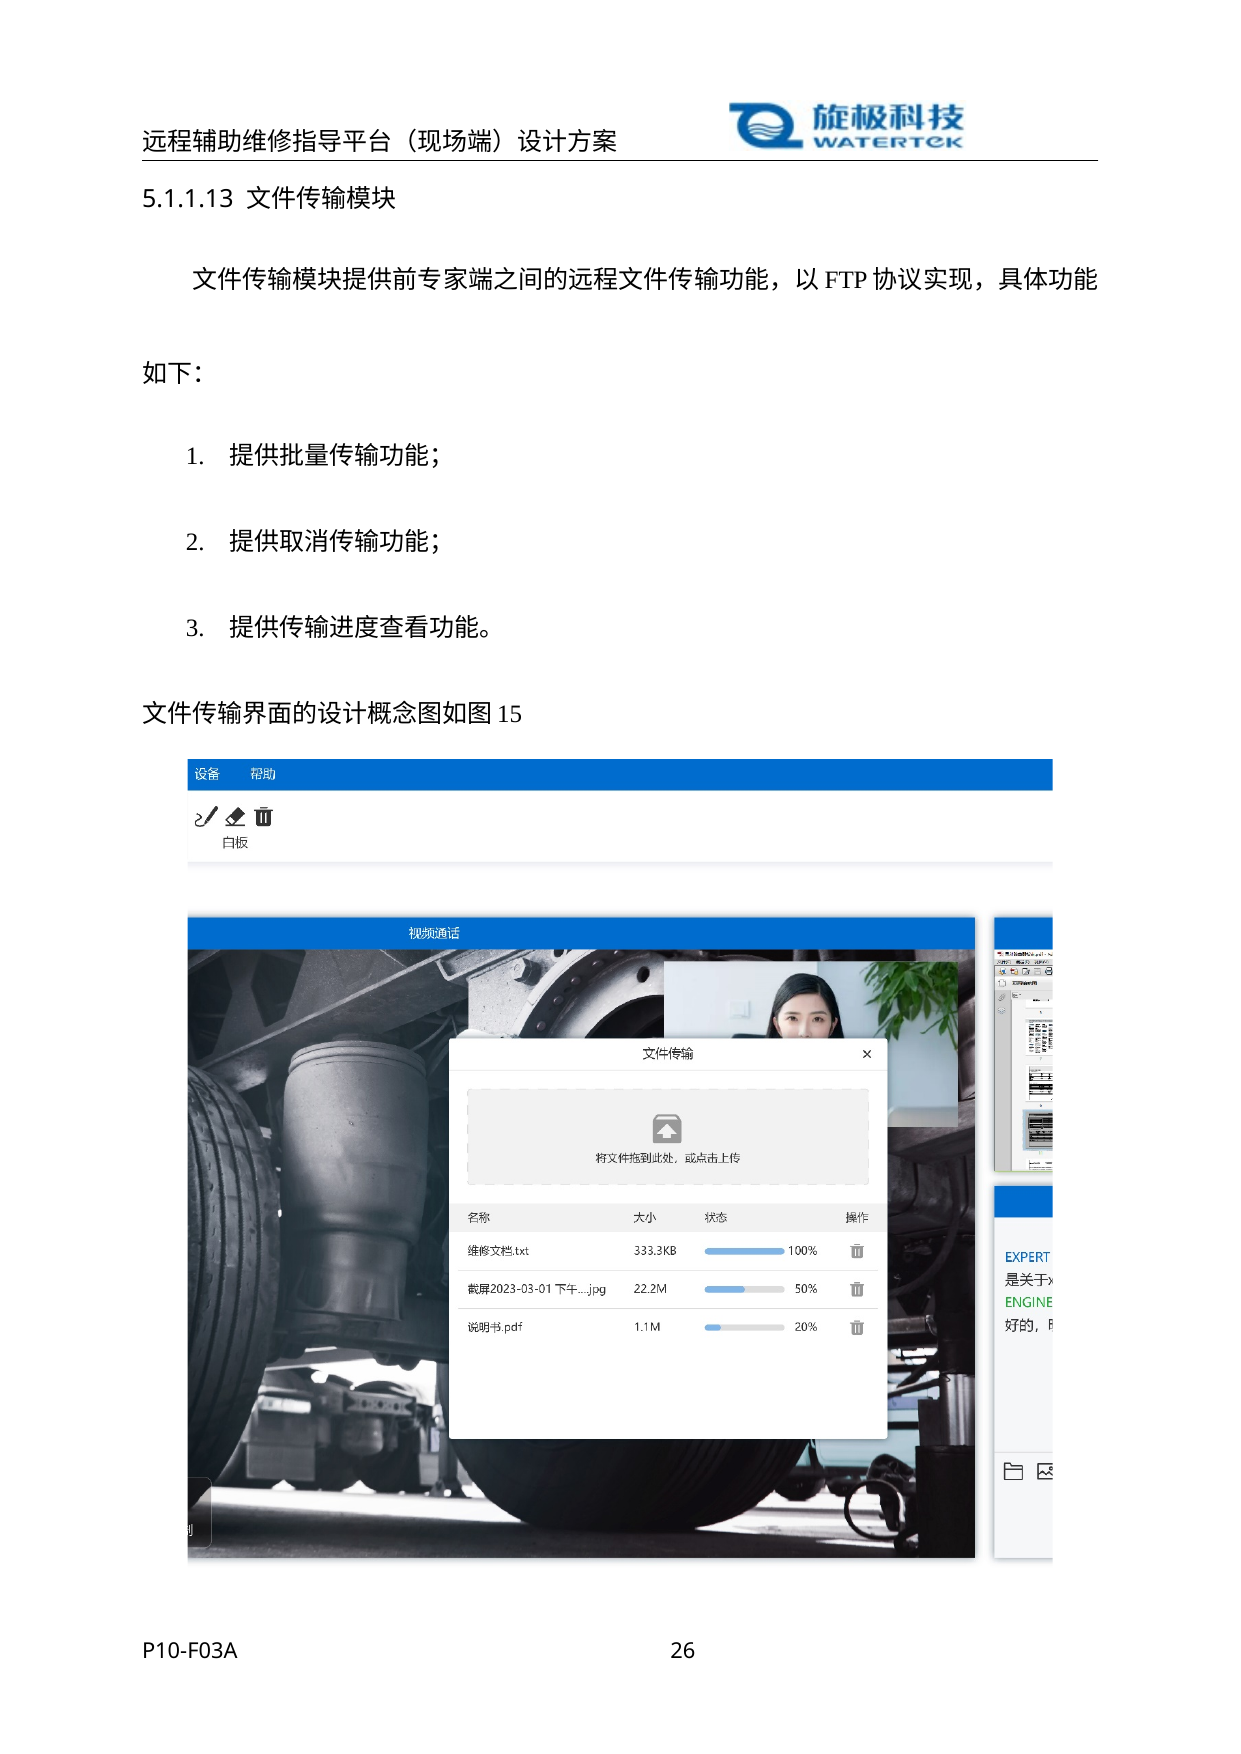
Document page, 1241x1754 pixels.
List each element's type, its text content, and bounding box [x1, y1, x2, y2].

list 提供取消传输功能； [186, 505, 1098, 573]
picture [728, 100, 967, 151]
text 文件传输模块提供前专家端之间的远程文件传输功能，以FTP协议实现，具体功能如下： [142, 244, 1098, 406]
list 提供传输进度查看功能。 [186, 591, 1098, 659]
text 文件传输界面的设计概念图如图11 [142, 677, 1098, 745]
list 提供批量传输功能； [186, 419, 1098, 487]
subtitle 文件传输模块 [142, 162, 1098, 230]
picture [187, 759, 1053, 1583]
